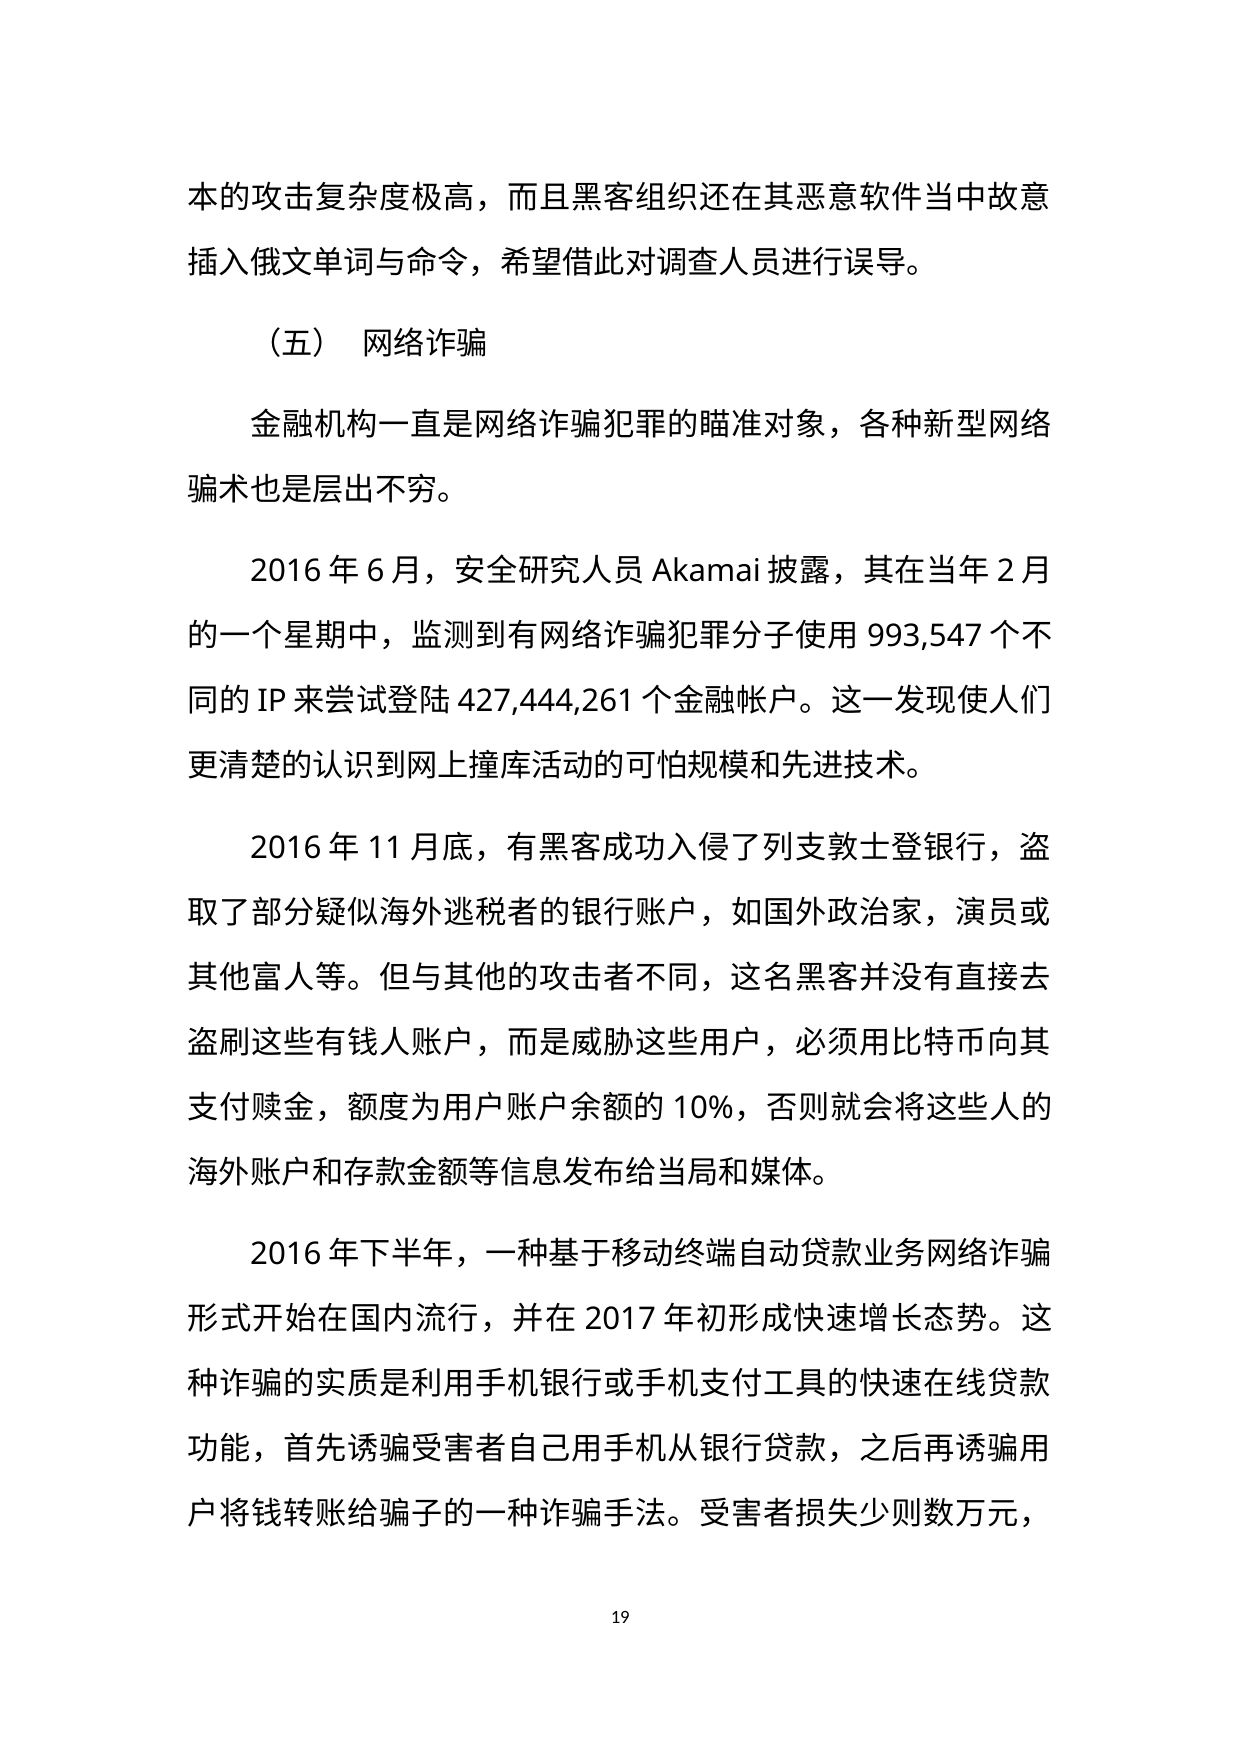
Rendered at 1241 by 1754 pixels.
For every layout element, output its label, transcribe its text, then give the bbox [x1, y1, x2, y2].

text 2016年6月，安全研究人员Akamai披露，其在当年2月的一个星期中，监测到有网络诈骗犯罪分子使用993,547个不同的IP来尝试登陆427,444,261个金融帐户。这一发现使人们更清楚的认识到网上撞库活动的可怕规模和先进技术。 [187, 536, 1053, 796]
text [187, 162, 1053, 292]
text 金融机构一直是网络诈骗犯罪的瞄准对象，各种新型网络骗术也是层出不穷。 [187, 389, 1053, 519]
text 2016年11月底，有黑客成功入侵了列支敦士登银行，盗取了部分疑似海外逃税者的银行账户，如国外政治家，演员或其他富人等。但与其他的攻击者不同，这名黑客并没有直接去盗刷这些有钱人账户，而是威胁这些用户，必须用比特币向其支付赎金，额度为用户账户余额的10%，否则就会将这些人的海外账户和存款金额等信息发布给当局和媒体。 [187, 812, 1053, 1202]
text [187, 1218, 1053, 1543]
subtitle 网络诈骗 [250, 308, 1053, 373]
